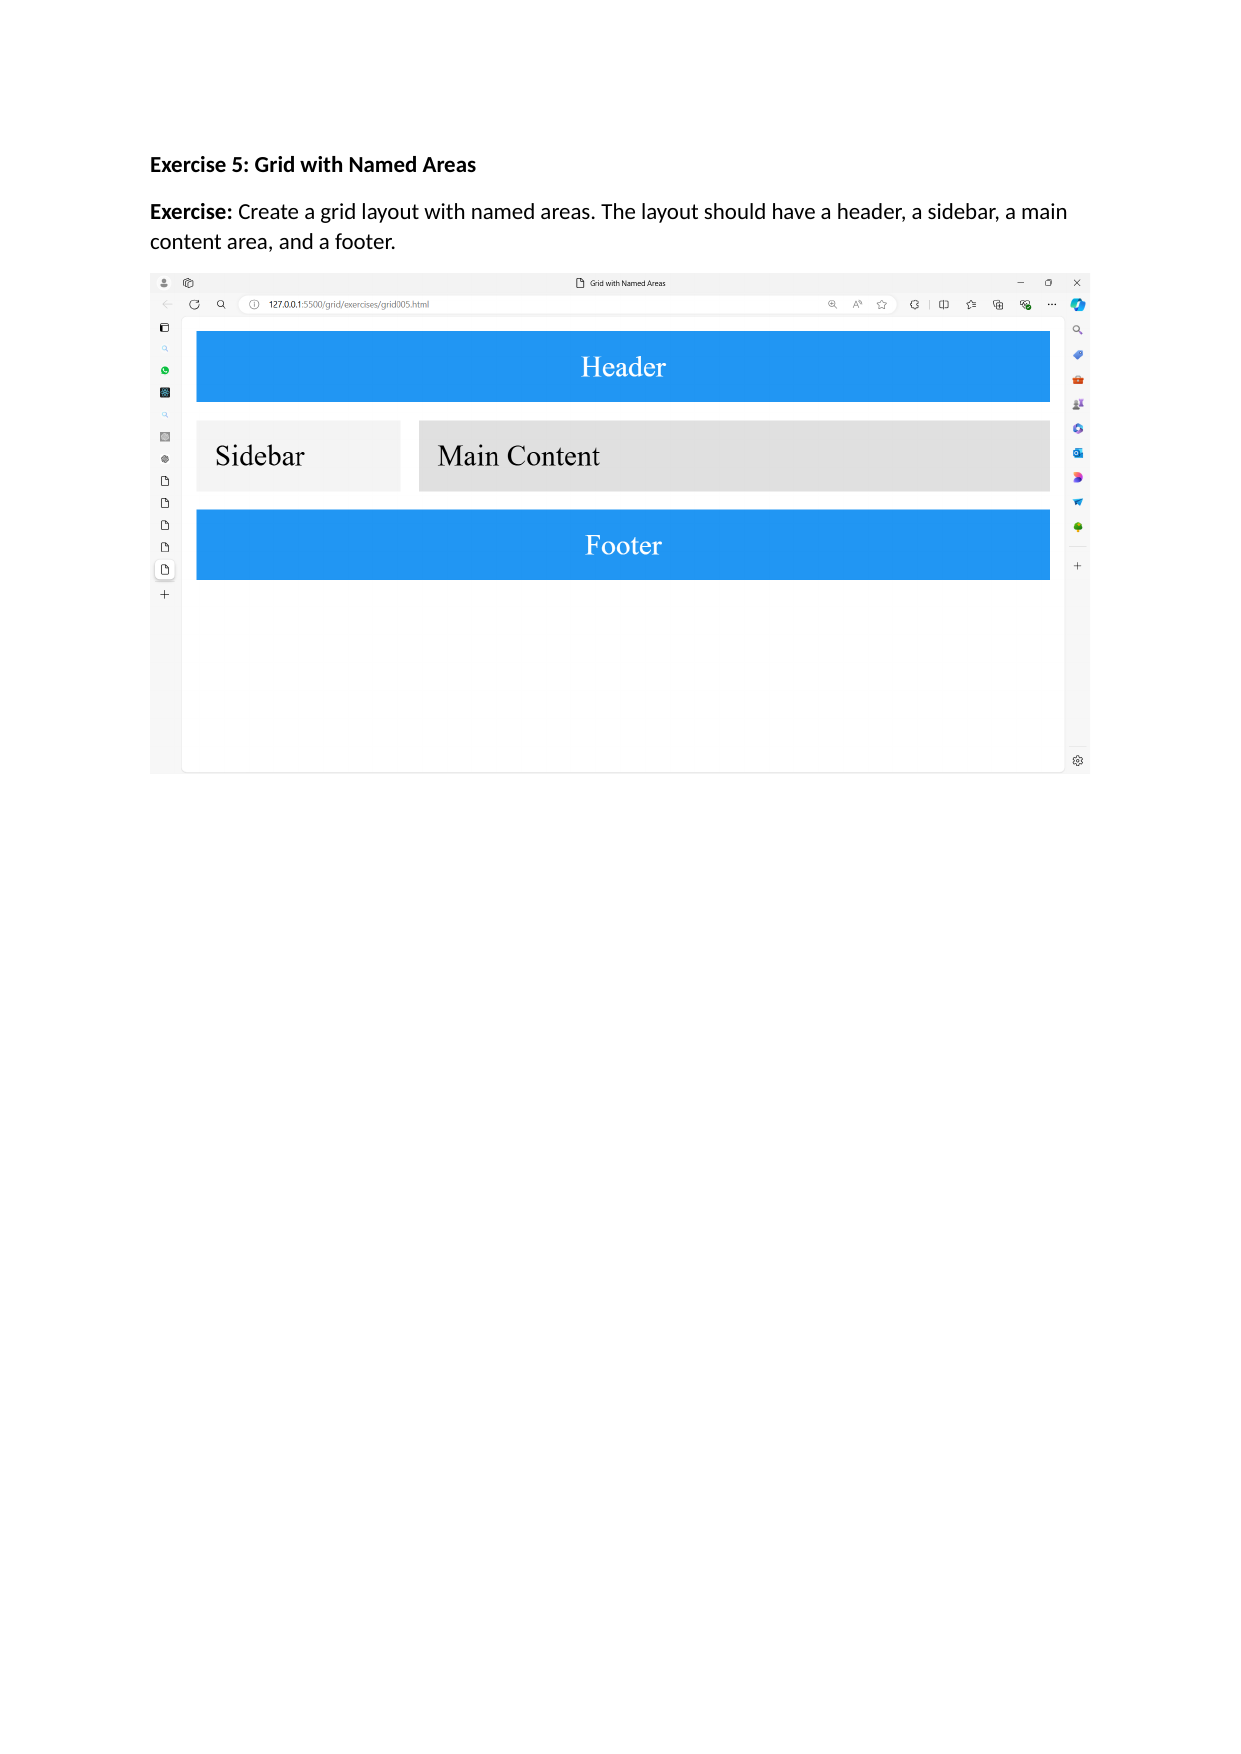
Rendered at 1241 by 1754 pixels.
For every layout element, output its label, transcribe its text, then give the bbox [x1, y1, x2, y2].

text Exercise 5: Grid with Named Areas [150, 150, 1090, 178]
picture [150, 273, 1091, 774]
text Exercise: Create a grid layout with named areas. The layout should have a header, a sidebar, a main content area, and a footer. [150, 197, 1090, 255]
